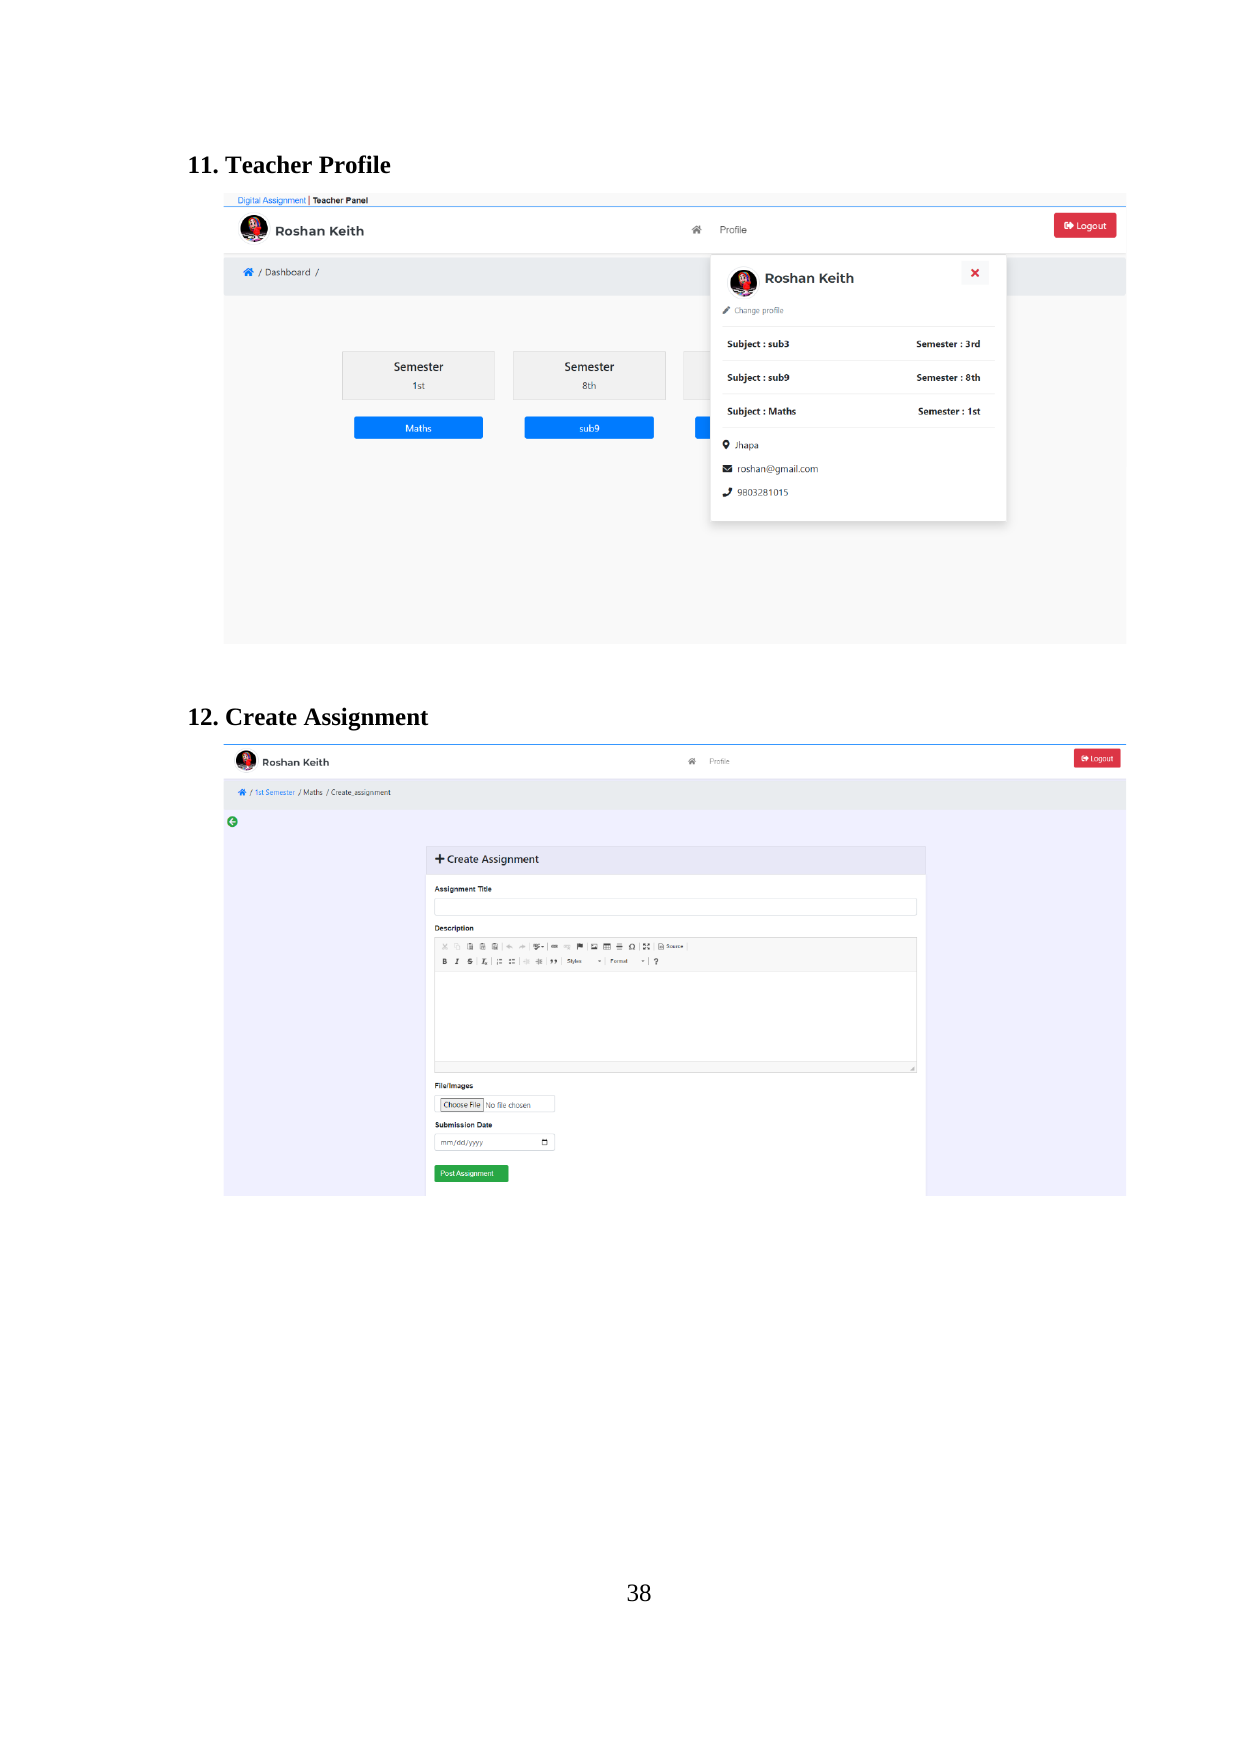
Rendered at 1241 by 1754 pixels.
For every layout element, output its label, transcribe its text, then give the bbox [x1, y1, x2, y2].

picture [223, 193, 1127, 644]
list Teacher Profile [187, 150, 1090, 179]
picture [223, 744, 1127, 1196]
list Create Assignment [187, 702, 1090, 730]
